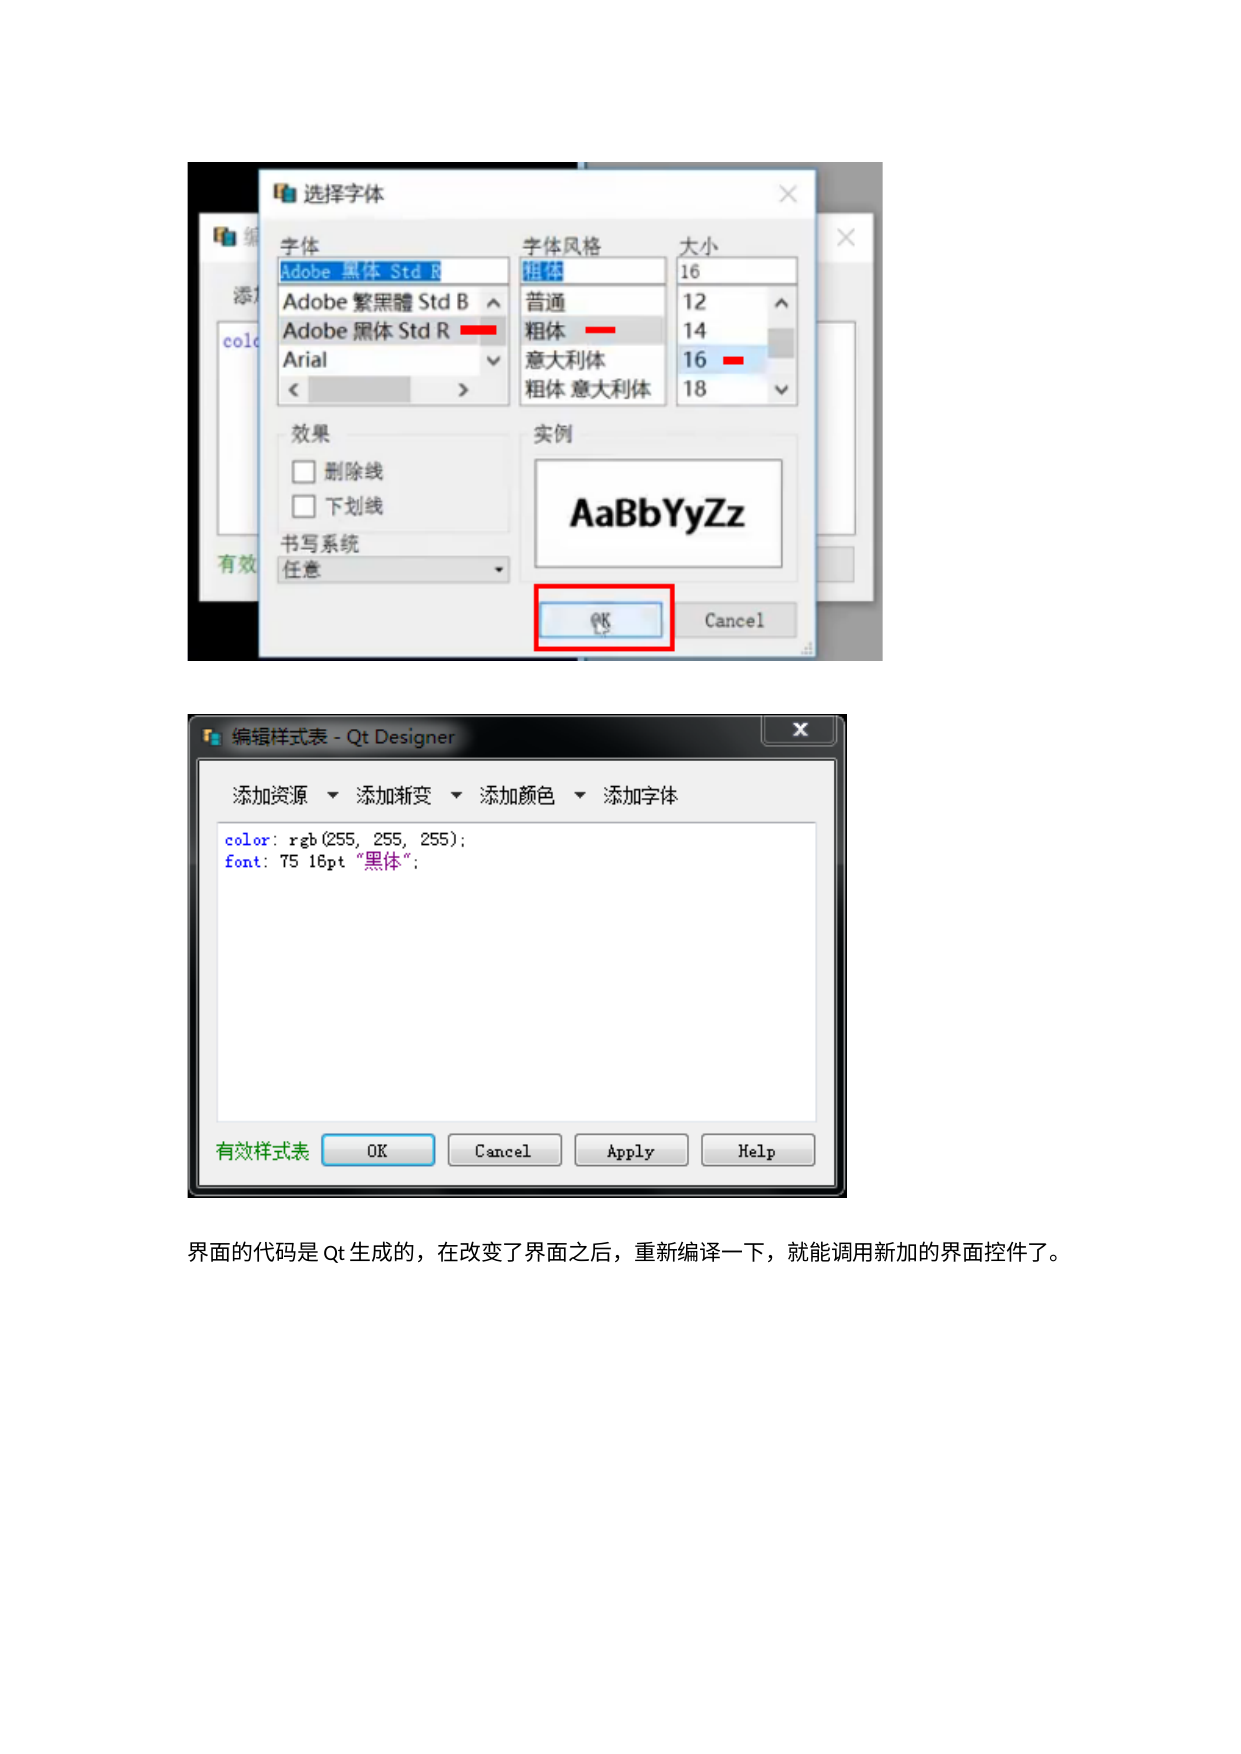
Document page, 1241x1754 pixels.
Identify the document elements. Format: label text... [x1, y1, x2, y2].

picture [187, 162, 883, 661]
text 界面的代码是Qt生成的，在改变了界面之后，重新编译一下，就能调用新加的界面控件了。 [187, 1234, 1053, 1267]
picture [187, 714, 847, 1198]
